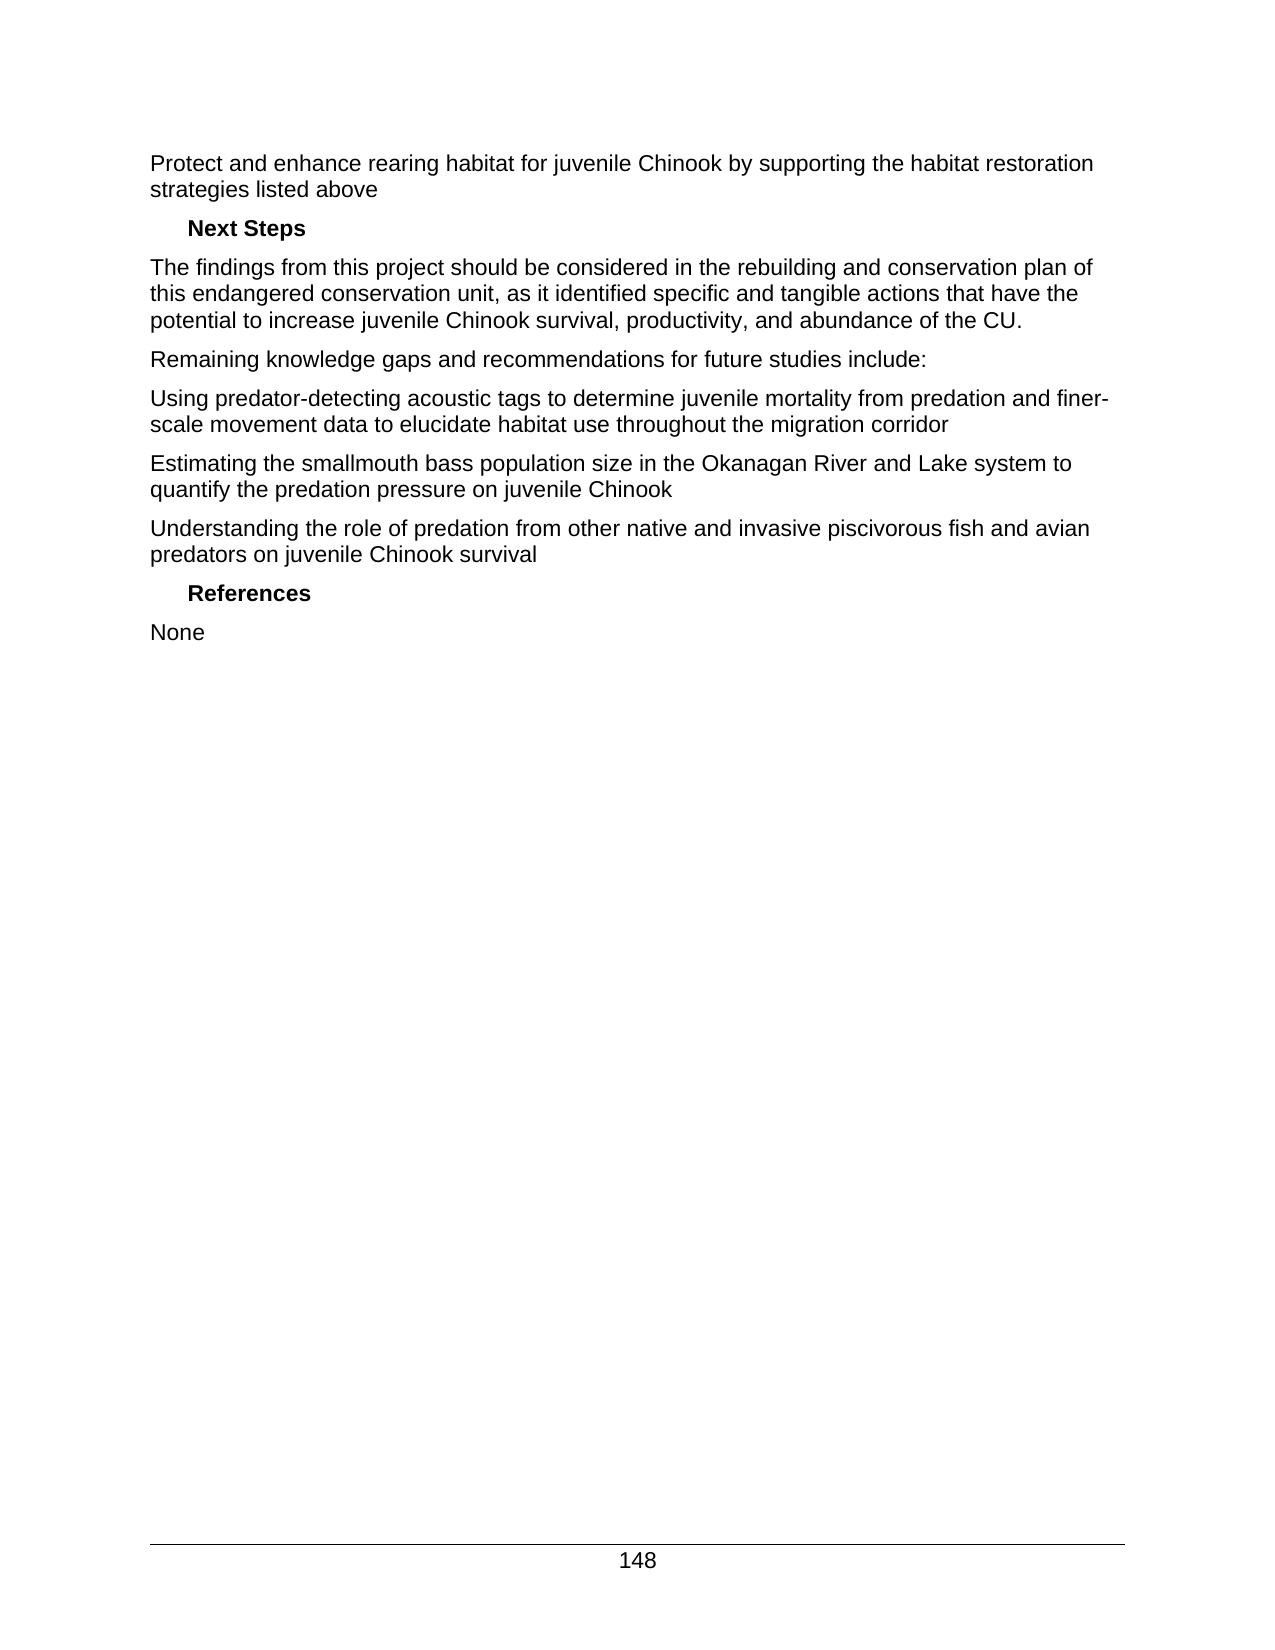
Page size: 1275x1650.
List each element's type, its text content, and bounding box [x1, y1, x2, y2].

text Estimating the smallmouth bass population size in the Okanagan River and Lake system to quantify the predation pressure on juvenile Chinook [150, 450, 1125, 502]
text Protect and enhance rearing habitat for juvenile Chinook by supporting the habitat restoration strategies listed above [150, 150, 1125, 203]
subtitle Next Steps [187, 215, 1125, 242]
text Using predator-detecting acoustic tags to determine juvenile mortality from predation and finer-scale movement data to elucidate habitat use throughout the migration corridor [150, 384, 1125, 437]
text None [150, 619, 1125, 645]
text Understanding the role of predation from other native and invasive piscivorous fish and avian predators on juvenile Chinook survival [150, 515, 1125, 568]
text Remaining knowledge gaps and recommendations for future studies include: [150, 346, 1125, 372]
text The findings from this project should be considered in the rebuilding and conservation plan of this endangered conservation unit, as it identified specific and tangible actions that have the potential to increase juvenile Chinook survival, productivity, and abundance of the CU. [150, 254, 1125, 333]
subtitle References [187, 580, 1125, 606]
